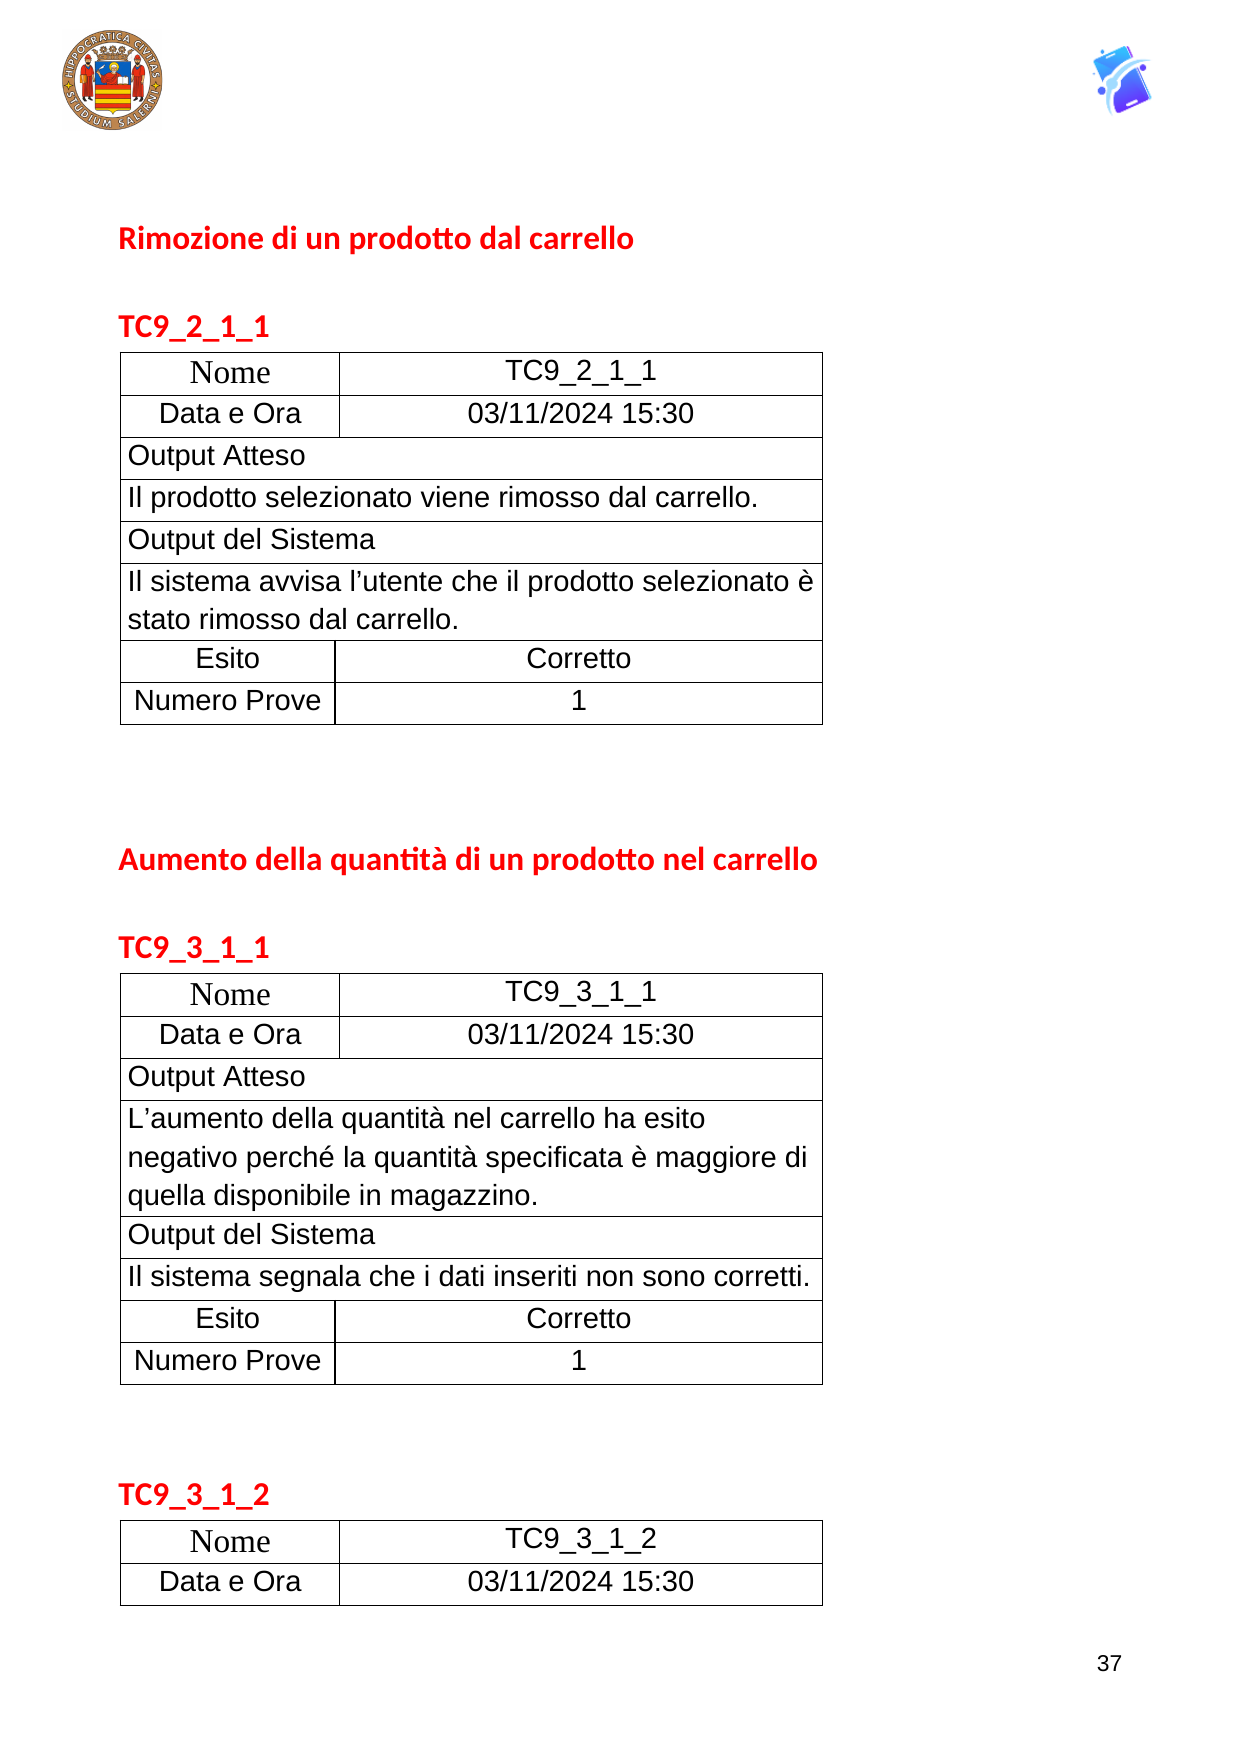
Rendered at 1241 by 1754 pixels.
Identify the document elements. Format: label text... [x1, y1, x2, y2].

picture [1066, 25, 1178, 147]
table_cell Data e Ora [121, 1017, 339, 1058]
table_cell L’aumento della quantità nel carrello ha esito negativo perché la quantità specificata è maggiore di quella disponibile in magazzino. [121, 1101, 822, 1216]
table_cell Esito [121, 641, 334, 682]
table_cell Il prodotto selezionato viene rimosso dal carrello. [121, 480, 822, 521]
table_cell 1 [336, 683, 822, 724]
table_cell 1 [336, 1343, 822, 1384]
subtitle Rimozione di un prodotto dal carrello [118, 217, 1122, 257]
table_cell Output Atteso [121, 1059, 822, 1100]
table_header Nome [121, 974, 339, 1016]
table_cell Esito [121, 1301, 334, 1342]
table_cell 03/11/2024 15:30 [340, 1564, 822, 1605]
table_cell Data e Ora [121, 1564, 339, 1605]
picture [61, 29, 163, 131]
table_cell Il sistema segnala che i dati inseriti non sono corretti. [121, 1259, 822, 1300]
table_header TC9_2_1_1 [340, 353, 822, 395]
table_cell Output del Sistema [121, 1217, 822, 1258]
table_cell 03/11/2024 15:30 [340, 396, 822, 437]
text TC9_2_1_1 [118, 305, 1122, 346]
table_cell Numero Prove [121, 1343, 334, 1384]
table_cell Corretto [336, 641, 822, 682]
table_cell Output del Sistema [121, 522, 822, 563]
table_cell Output Atteso [121, 438, 822, 479]
subtitle Aumento della quantità di un prodotto nel carrello [118, 838, 1122, 879]
table_header Nome [121, 1521, 339, 1563]
table_cell 03/11/2024 15:30 [340, 1017, 822, 1058]
table_cell Numero Prove [121, 683, 334, 724]
table_cell Il sistema avvisa l’utente che il prodotto selezionato è stato rimosso dal carrello. [121, 564, 822, 640]
table_header TC9_3_1_2 [340, 1521, 822, 1563]
table_header Nome [121, 353, 339, 395]
text TC9_3_1_1 [118, 926, 1122, 967]
table_cell Corretto [336, 1301, 822, 1342]
table_cell Data e Ora [121, 396, 339, 437]
text TC9_3_1_2 [118, 1473, 1122, 1514]
table_header TC9_3_1_1 [340, 974, 822, 1016]
